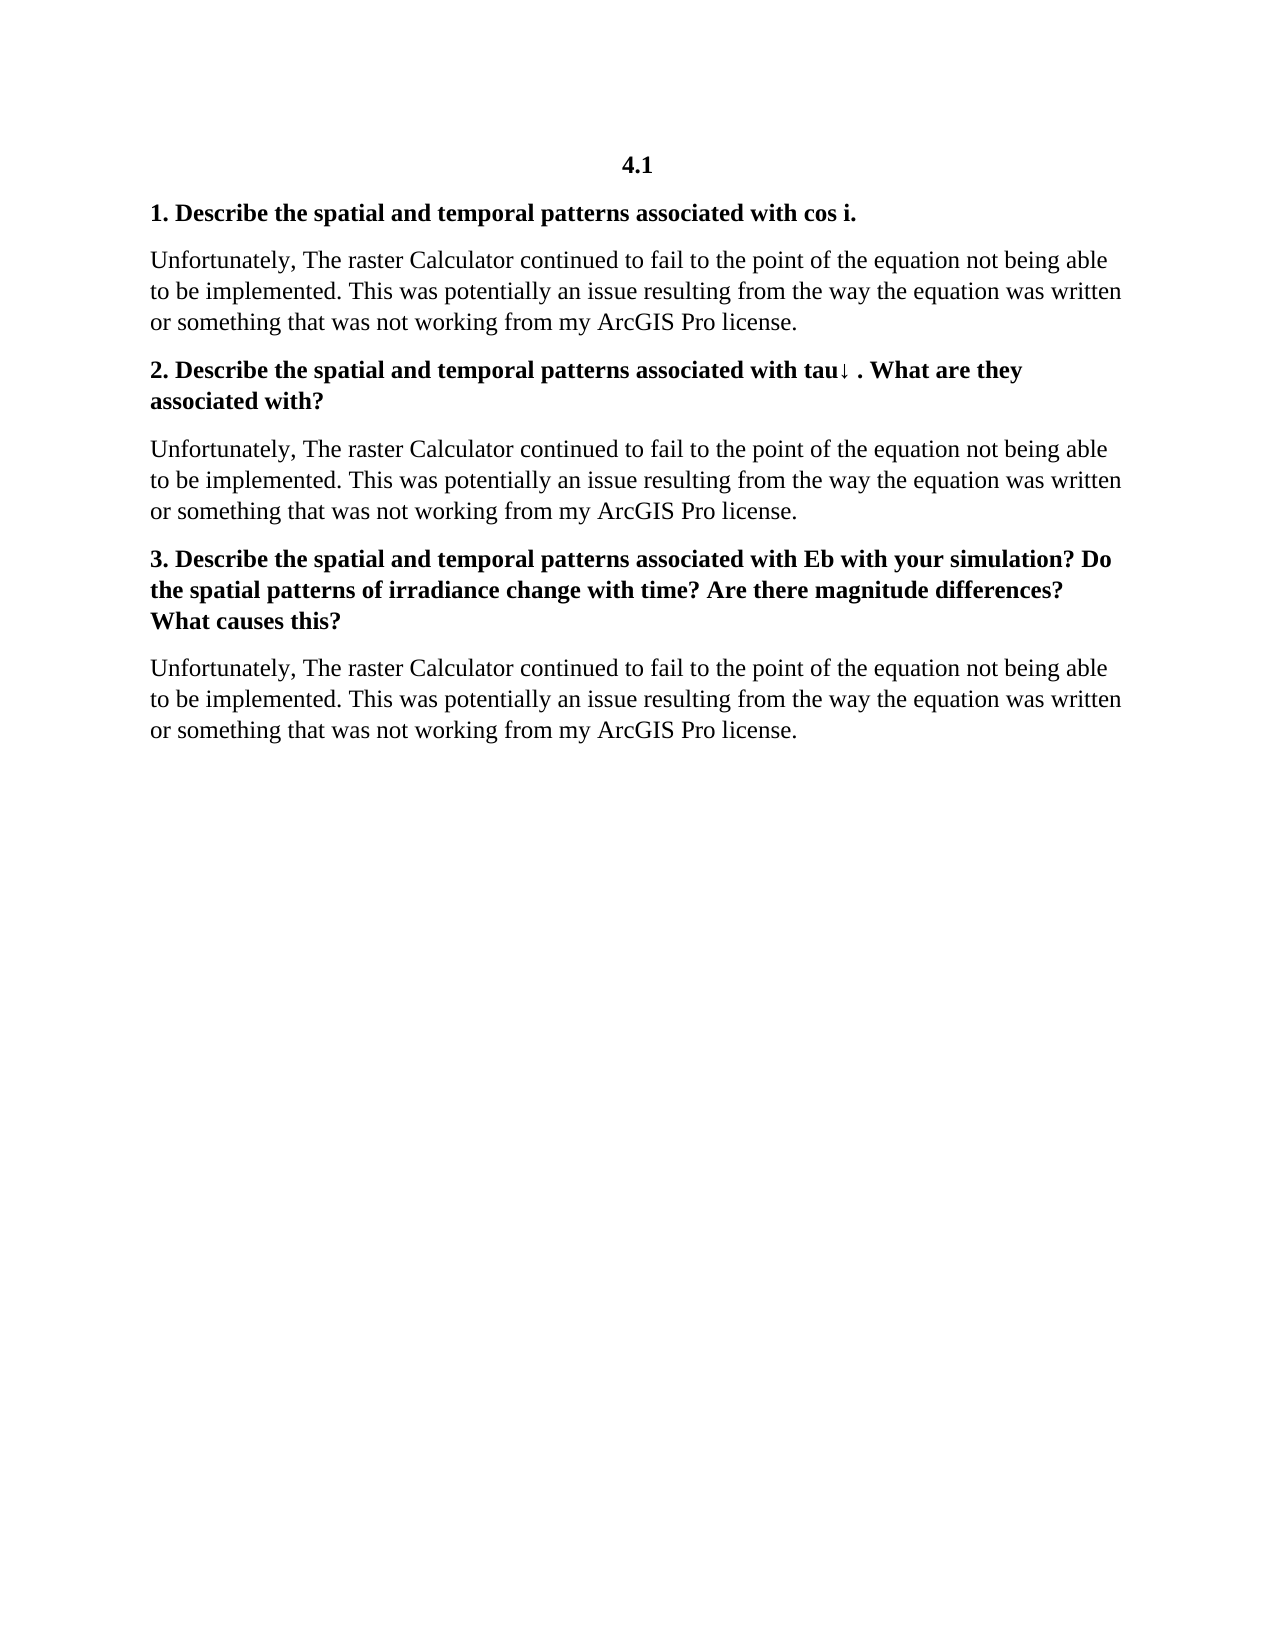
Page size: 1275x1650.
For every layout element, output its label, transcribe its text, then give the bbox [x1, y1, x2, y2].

text Unfortunately, The raster Calculator continued to fail to the point of the equation not being able to be implemented. This was potentially an issue resulting from the way the equation was written or something that was not working from my ArcGIS Pro license. [150, 245, 1125, 336]
text Unfortunately, The raster Calculator continued to fail to the point of the equation not being able to be implemented. This was potentially an issue resulting from the way the equation was written or something that was not working from my ArcGIS Pro license. [150, 653, 1125, 744]
text 3. Describe the spatial and temporal patterns associated with Eb with your simulation? Do the spatial patterns of irradiance change with time? Are there magnitude differences? What causes this? [150, 544, 1125, 634]
text Unfortunately, The raster Calculator continued to fail to the point of the equation not being able to be implemented. This was potentially an issue resulting from the way the equation was written or something that was not working from my ArcGIS Pro license. [150, 434, 1125, 525]
text 1. Describe the spatial and temporal patterns associated with cos i. [150, 198, 1125, 226]
text 2. Describe the spatial and temporal patterns associated with tau↓ . What are they associated with? [150, 355, 1125, 415]
text 4.1 [150, 150, 1125, 179]
